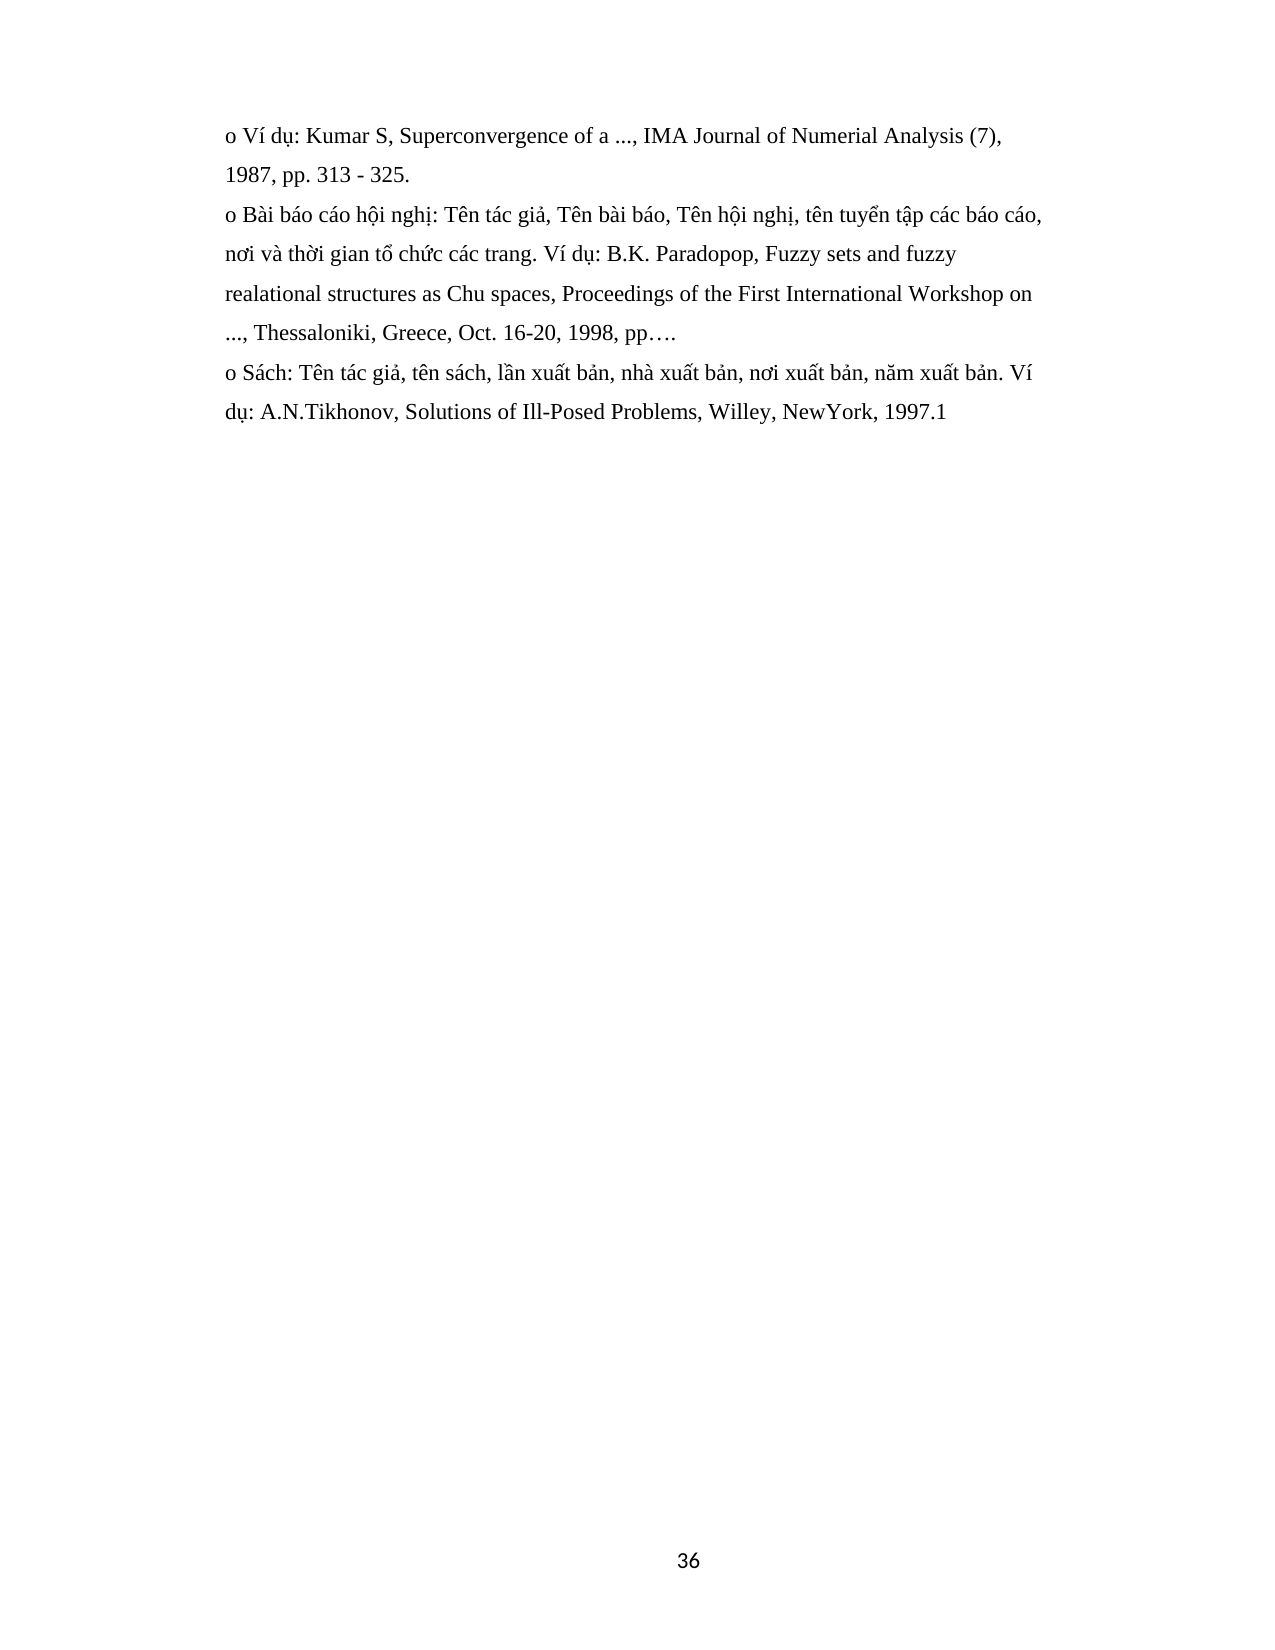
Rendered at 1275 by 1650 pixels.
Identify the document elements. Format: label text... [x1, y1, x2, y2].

list nơi và thời gian tổ chức các trang. Ví dụ: B.K. Paradopop, Fuzzy sets and fuzzy [225, 240, 1162, 267]
list dụ: A.N.Tikhonov, Solutions of Ill-Posed Problems, Willey, NewYork, 1997.1 [225, 398, 1162, 424]
list 1987, pp. 313 - 325. [225, 161, 1162, 188]
list o Bài báo cáo hội nghị: Tên tác giả, Tên bài báo, Tên hội nghị, tên tuyển tập các báo cáo, [225, 201, 1162, 227]
list o Sách: Tên tác giả, tên sách, lần xuất bản, nhà xuất bản, nơi xuất bản, năm xuất bản. Ví [225, 359, 1162, 385]
list o Ví dụ: Kumar S, Superconvergence of a ..., IMA Journal of Numerial Analysis (7), [225, 122, 1162, 148]
list ..., Thessaloniki, Greece, Oct. 16-20, 1998, pp…. [225, 319, 1162, 346]
list realational structures as Chu spaces, Proceedings of the First International Workshop on [225, 280, 1162, 306]
